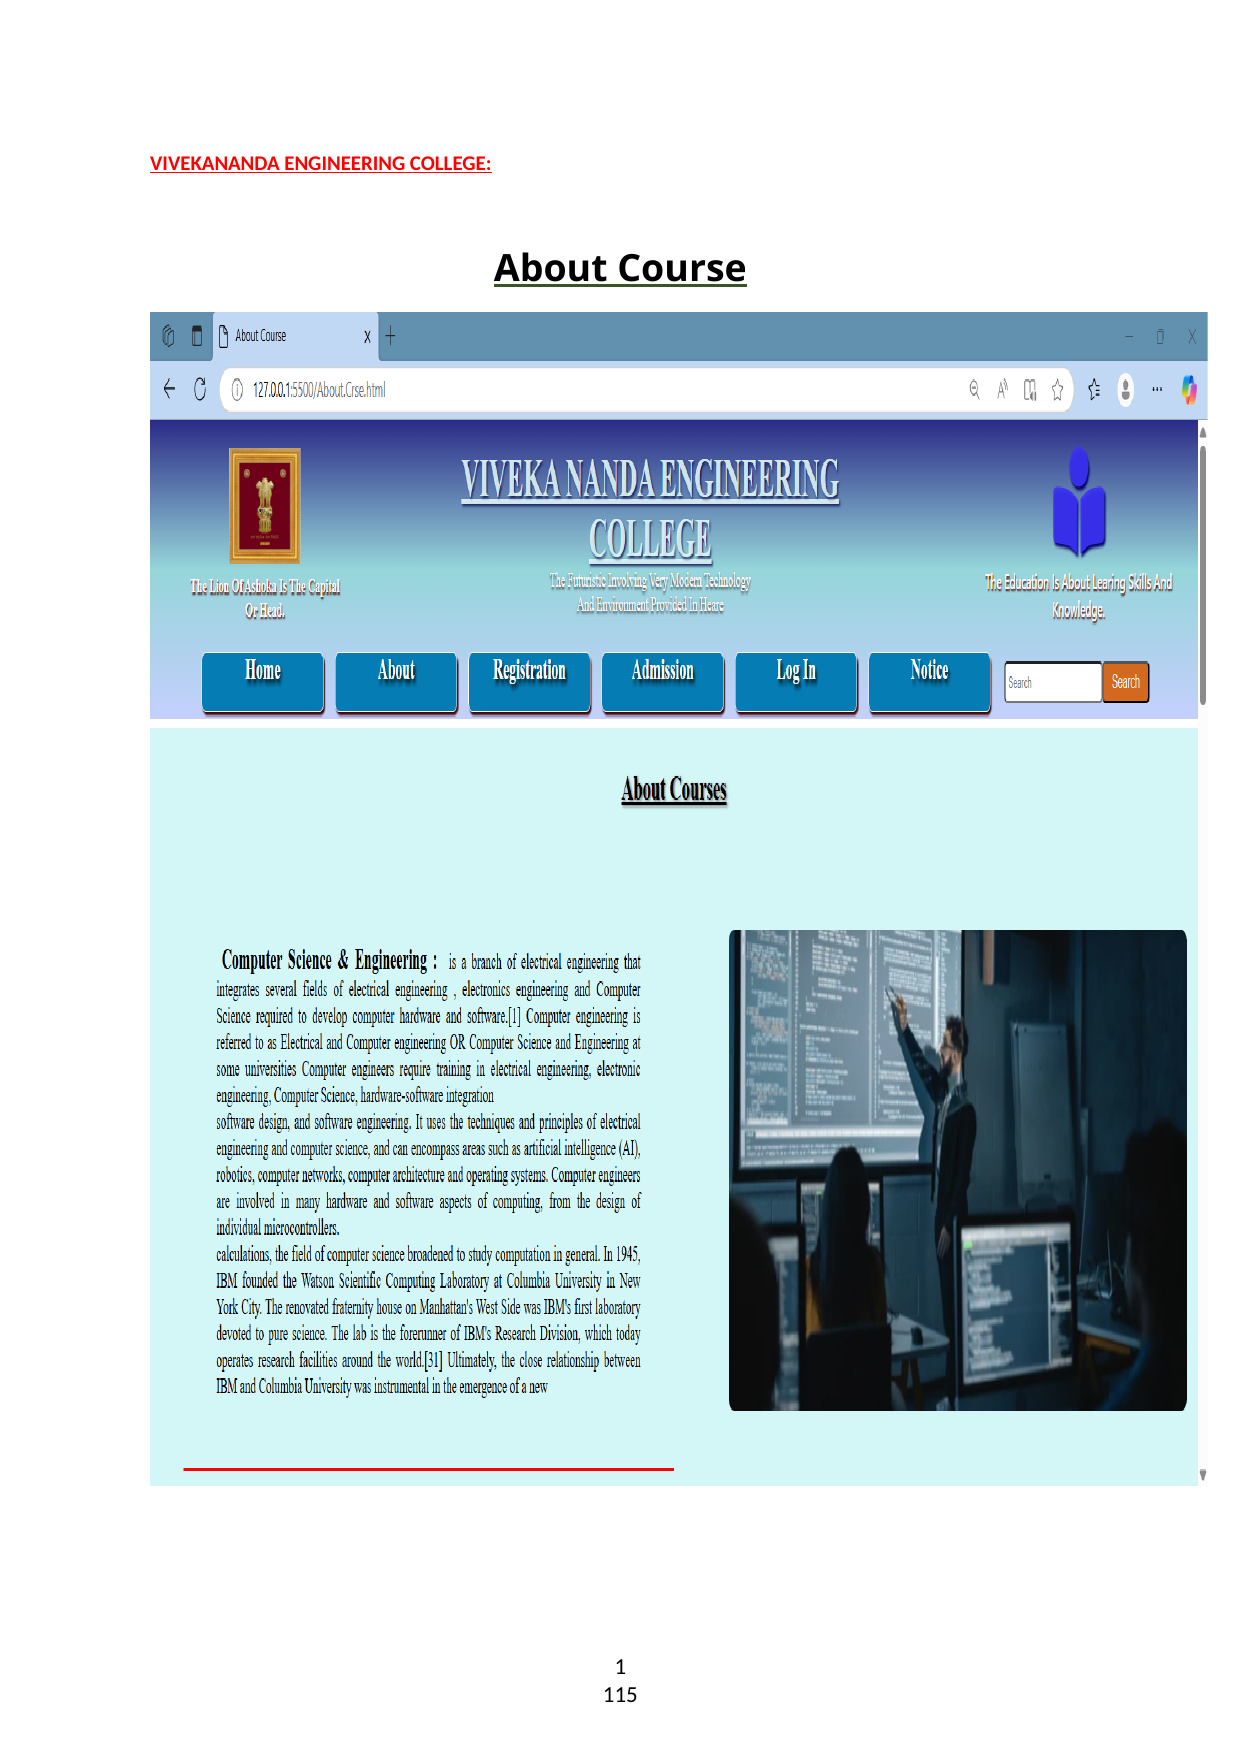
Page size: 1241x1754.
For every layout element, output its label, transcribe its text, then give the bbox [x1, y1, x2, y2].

text About Course [150, 241, 1090, 292]
text VIVEKANANDA ENGINEERING COLLEGE: [150, 150, 1090, 175]
